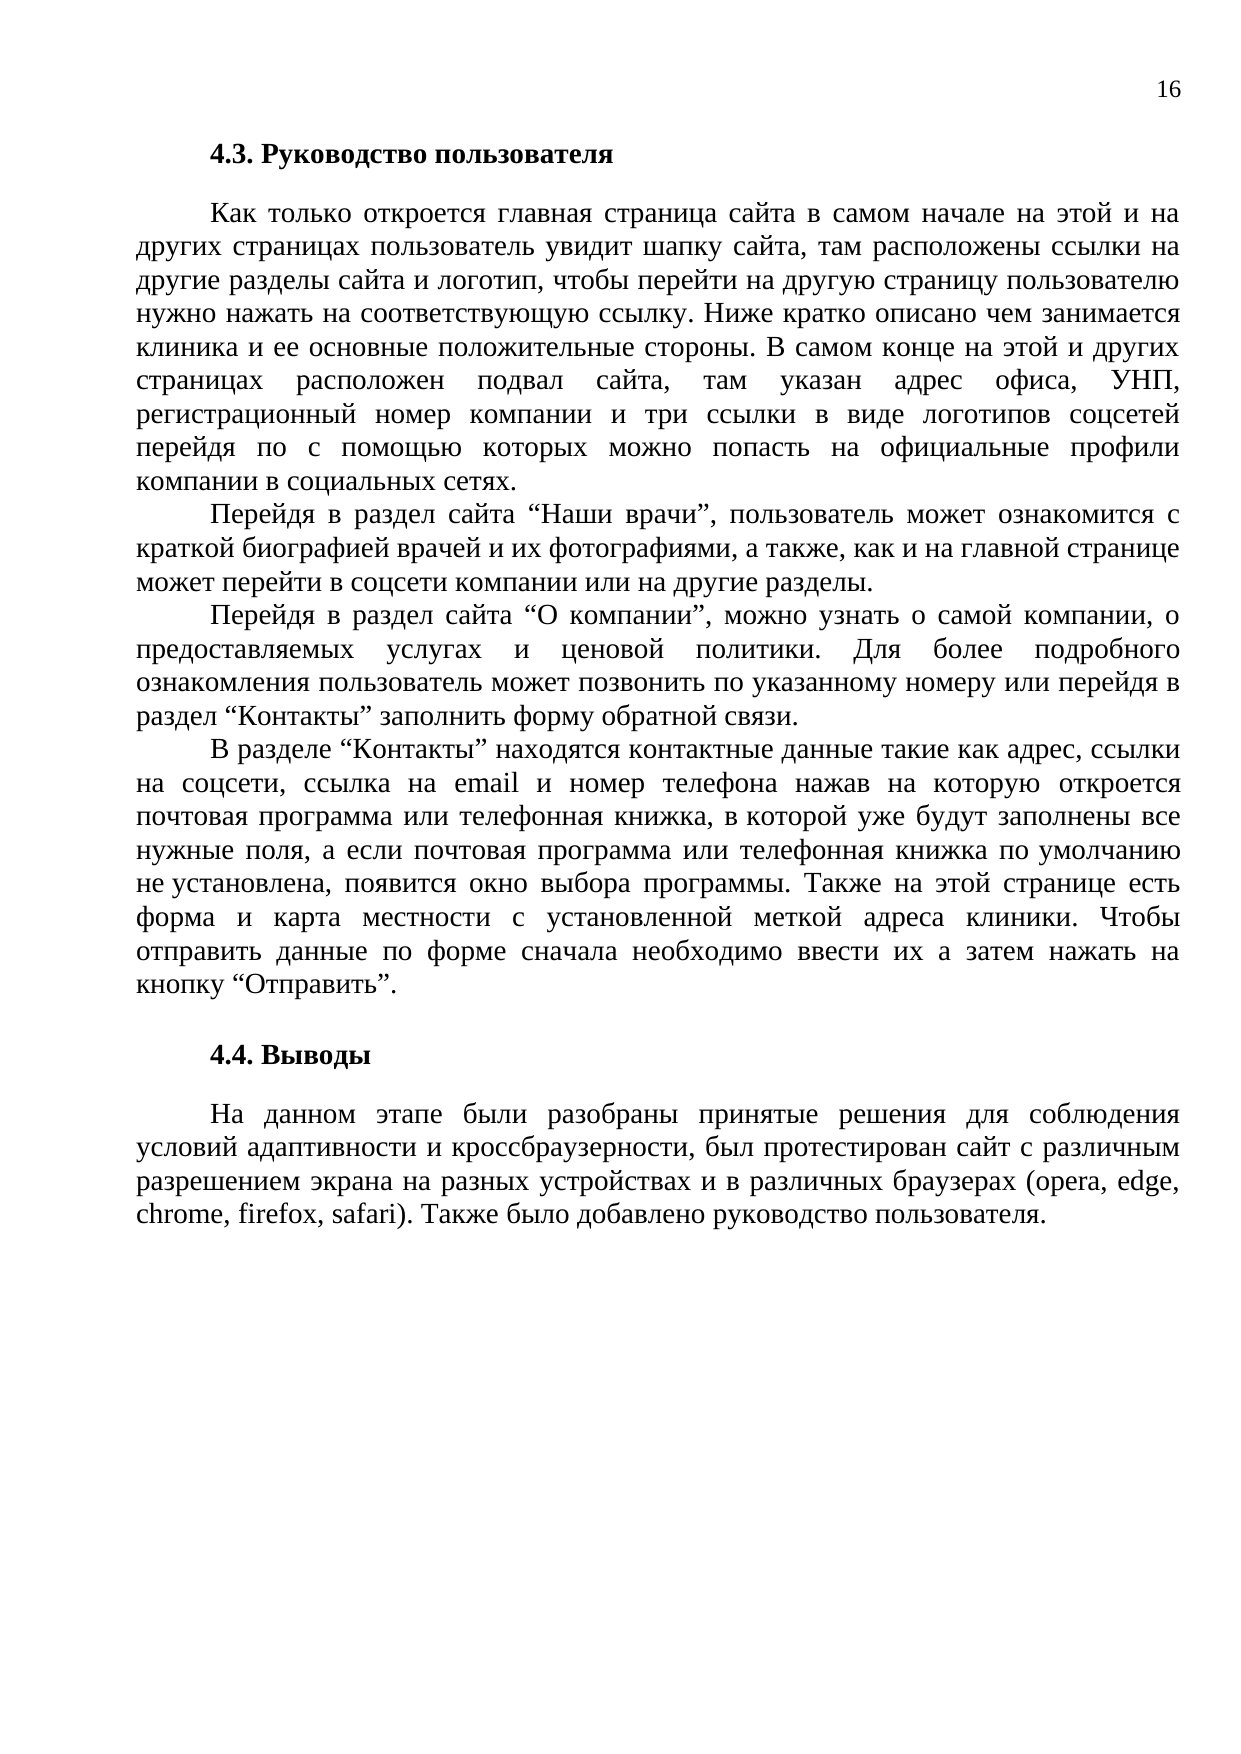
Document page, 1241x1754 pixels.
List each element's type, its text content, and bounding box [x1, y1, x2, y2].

text Перейдя в раздел сайта “О компании”, можно узнать о самой компании, о предоставляемых услугах и ценовой политики. Для более подробного ознакомления пользователь может позвонить по указанному номеру или перейдя в раздел “Контакты” заполнить форму обратной связи. [136, 597, 1181, 731]
subtitle 4.3. Руководство пользователя [136, 136, 1181, 170]
subtitle 4.4. Выводы [136, 1037, 1181, 1071]
text На данном этапе были разобраны принятые решения для соблюдения условий адаптивности и кроссбраузерности, был протестирован сайт с различным разрешением экрана на разных устройствах и в различных браузерах (opera, edge, chrome, firefox, safari). Также было добавлено руководство пользователя. [136, 1096, 1181, 1230]
text В разделе “Контакты” находятся контактные данные такие как адрес, ссылки на соцсети, ссылка на email и номер телефона нажав на которую откроется почтовая программа или телефонная книжка, в которой уже будут заполнены все нужные поля, а если почтовая программа или телефонная книжка по умолчанию не установлена, появится окно выбора программы. Также на этой странице есть форма и карта местности с установленной меткой адреса клиники. Чтобы отправить данные по форме сначала необходимо ввести их а затем нажать на кнопку “Отправить”. [136, 731, 1181, 1000]
text Как только откроется главная страница сайта в самом начале на этой и на других страницах пользователь увидит шапку сайта, там расположены ссылки на другие разделы сайта и логотип, чтобы перейти на другую страницу пользователю нужно нажать на соответствующую ссылку. Ниже кратко описано чем занимается клиника и ее основные положительные стороны. В самом конце на этой и других страницах расположен подвал сайта, там указан адрес офиса, УНП, регистрационный номер компании и три ссылки в виде логотипов соцсетей перейдя по с помощью которых можно попасть на официальные профили компании в социальных сетях. [136, 195, 1181, 497]
text Перейдя в раздел сайта “Наши врачи”, пользователь может ознакомится с краткой биографией врачей и их фотографиями, а также, как и на главной странице может перейти в соцсети компании или на другие разделы. [136, 497, 1181, 597]
